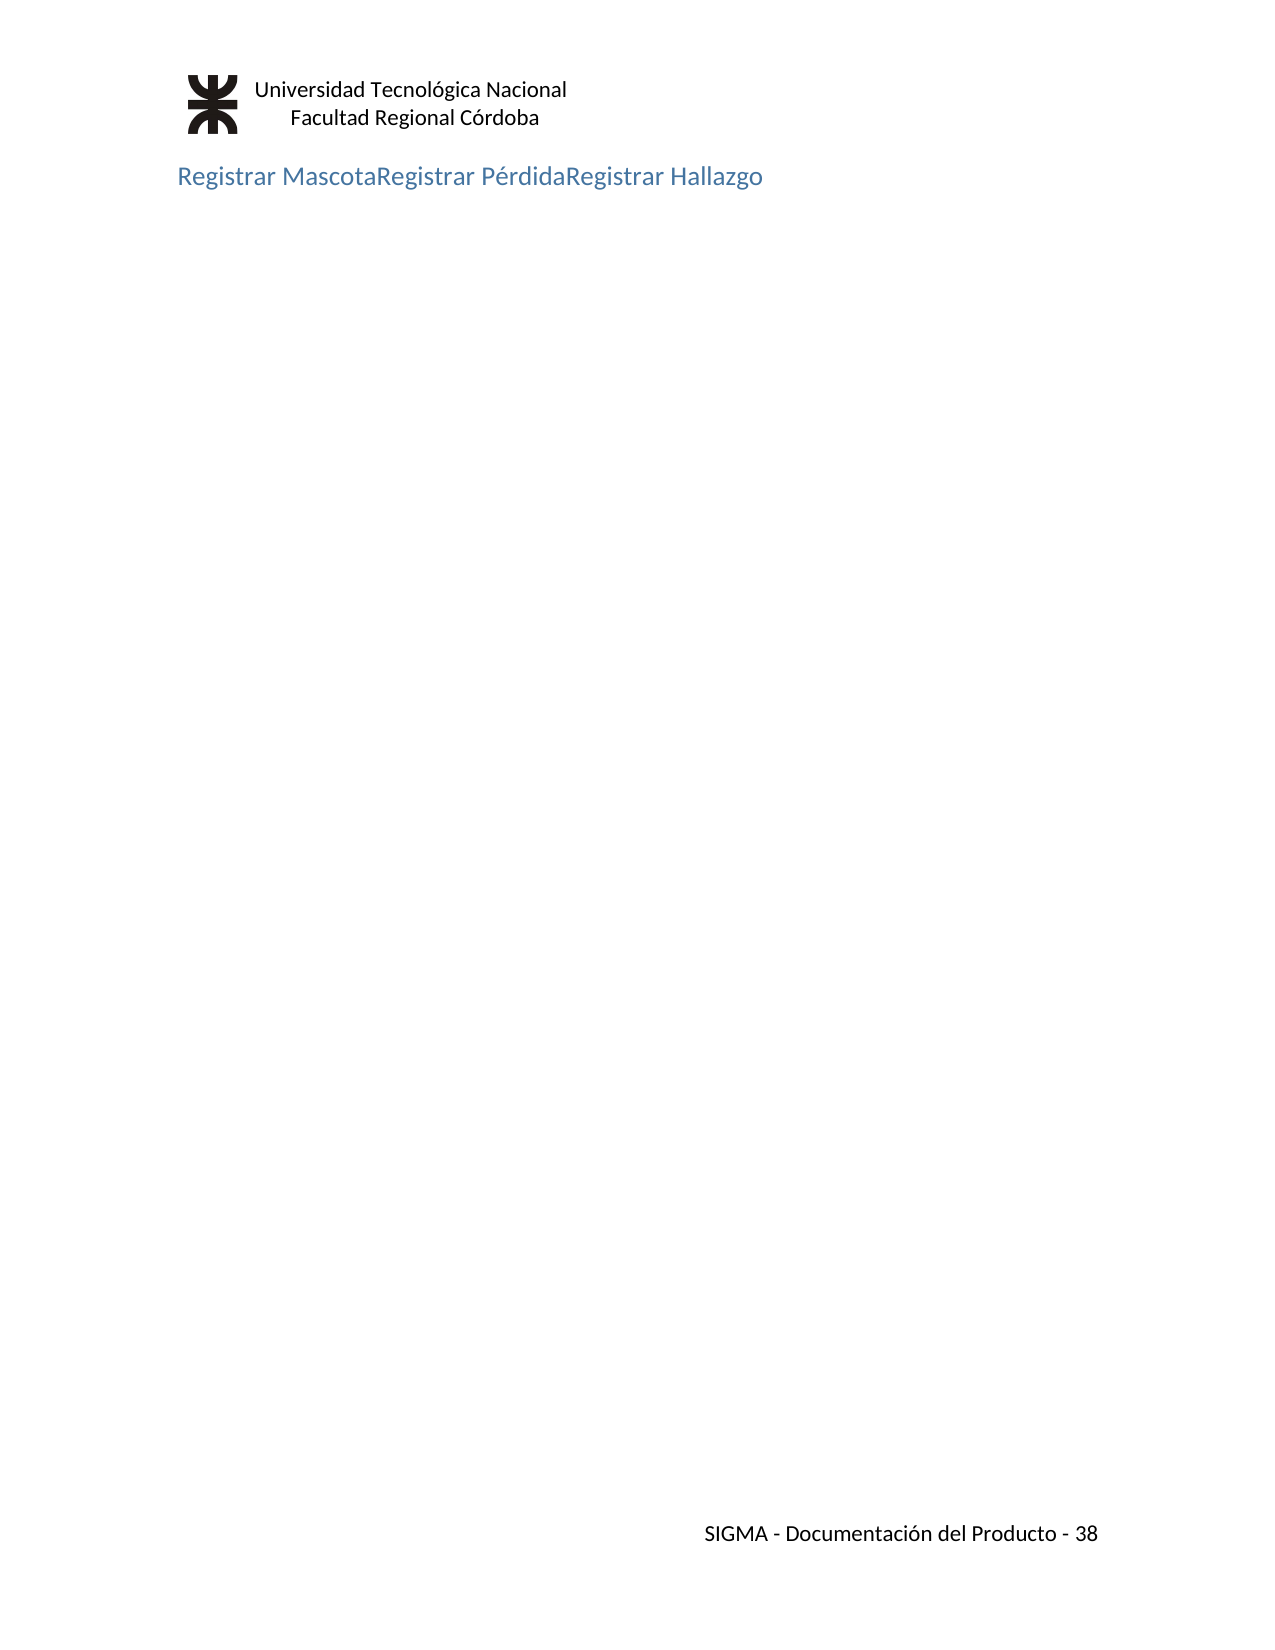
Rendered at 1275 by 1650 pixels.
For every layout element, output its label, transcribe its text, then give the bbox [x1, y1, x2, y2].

text Registrar MascotaRegistrar PérdidaRegistrar Hallazgo [177, 159, 1098, 192]
picture [188, 75, 238, 134]
